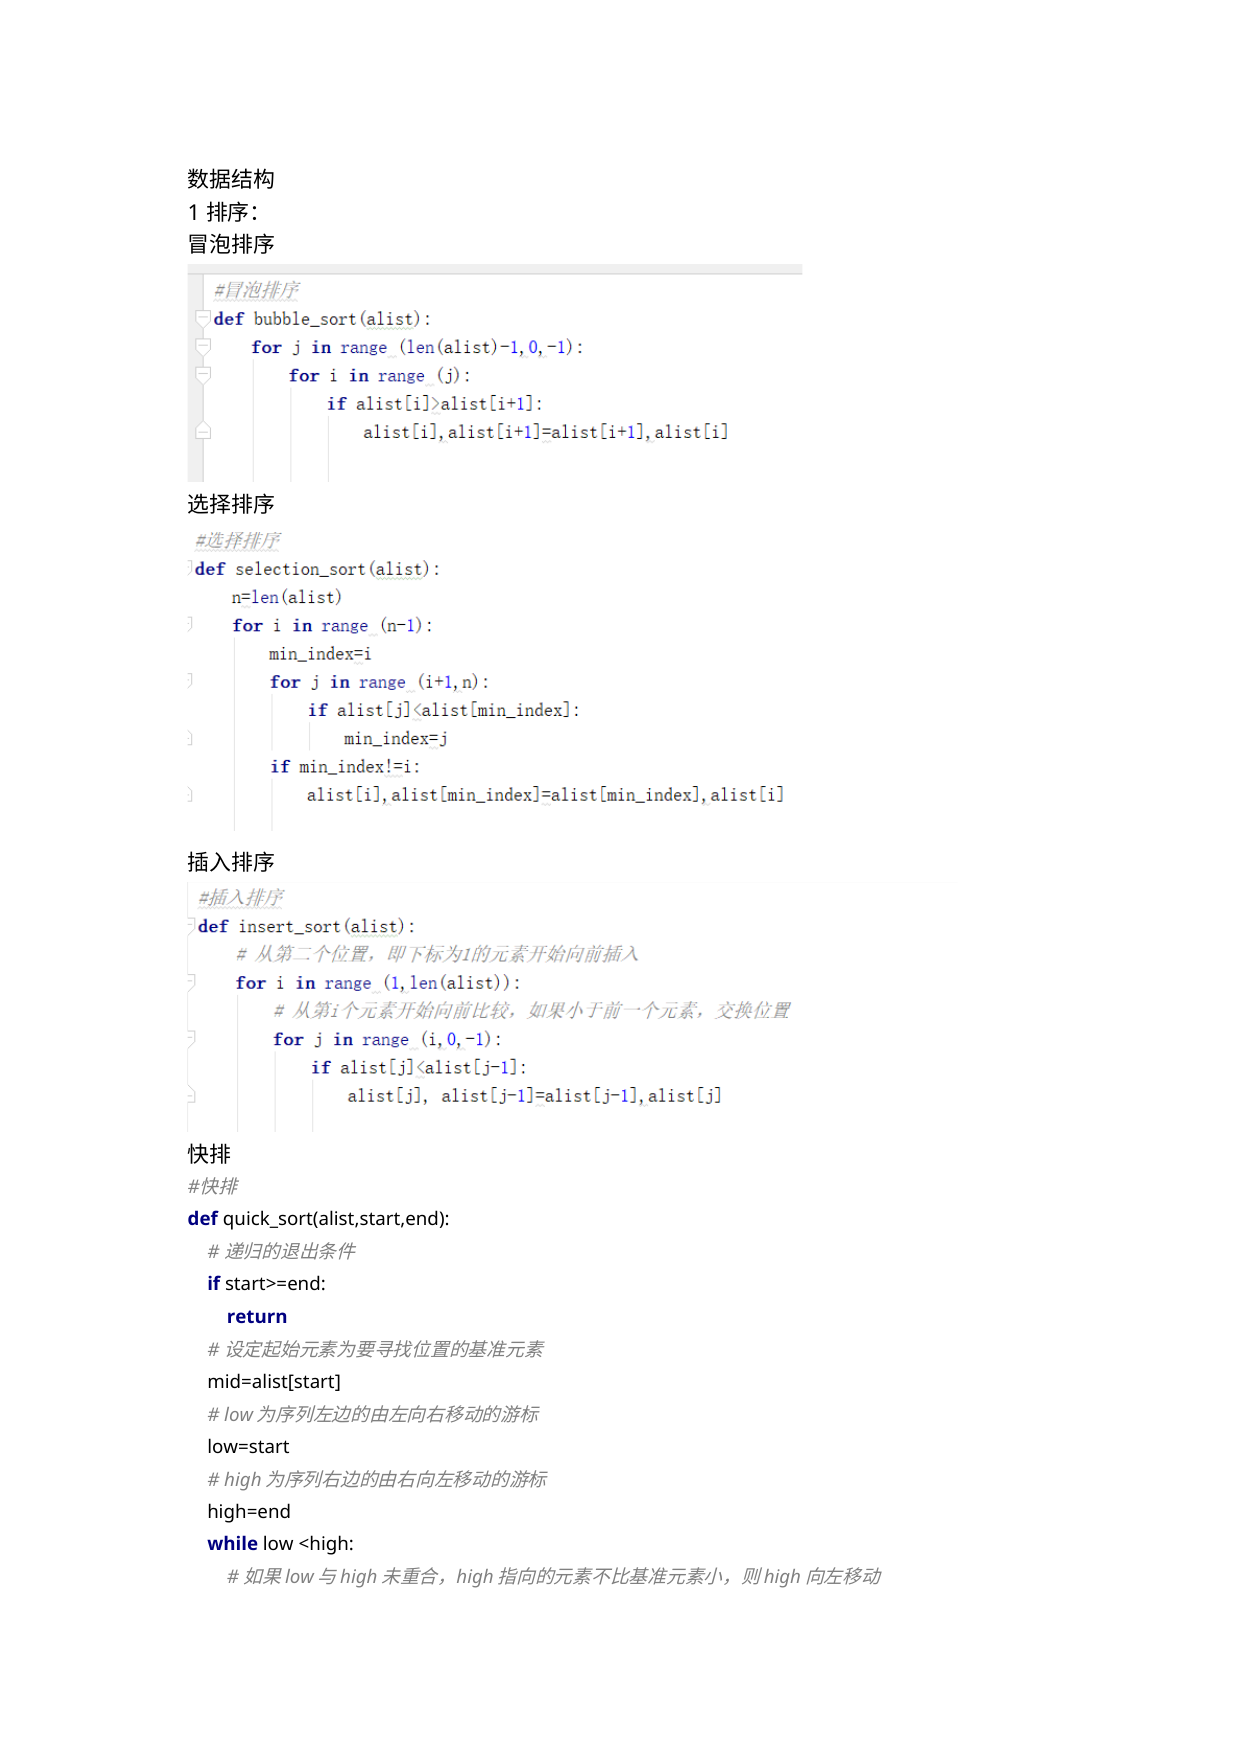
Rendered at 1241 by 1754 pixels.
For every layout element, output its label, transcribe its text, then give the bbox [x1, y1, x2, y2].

text 冒泡排序 [187, 227, 1053, 259]
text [187, 1169, 1053, 1592]
text 1 排序： [187, 194, 1053, 227]
picture [187, 264, 803, 482]
text 插入排序 [187, 844, 1053, 877]
picture [187, 532, 892, 831]
text 选择排序 [187, 487, 1053, 519]
picture [187, 882, 958, 1132]
text 快排 [187, 1137, 1053, 1169]
text 数据结构 [187, 162, 1053, 194]
